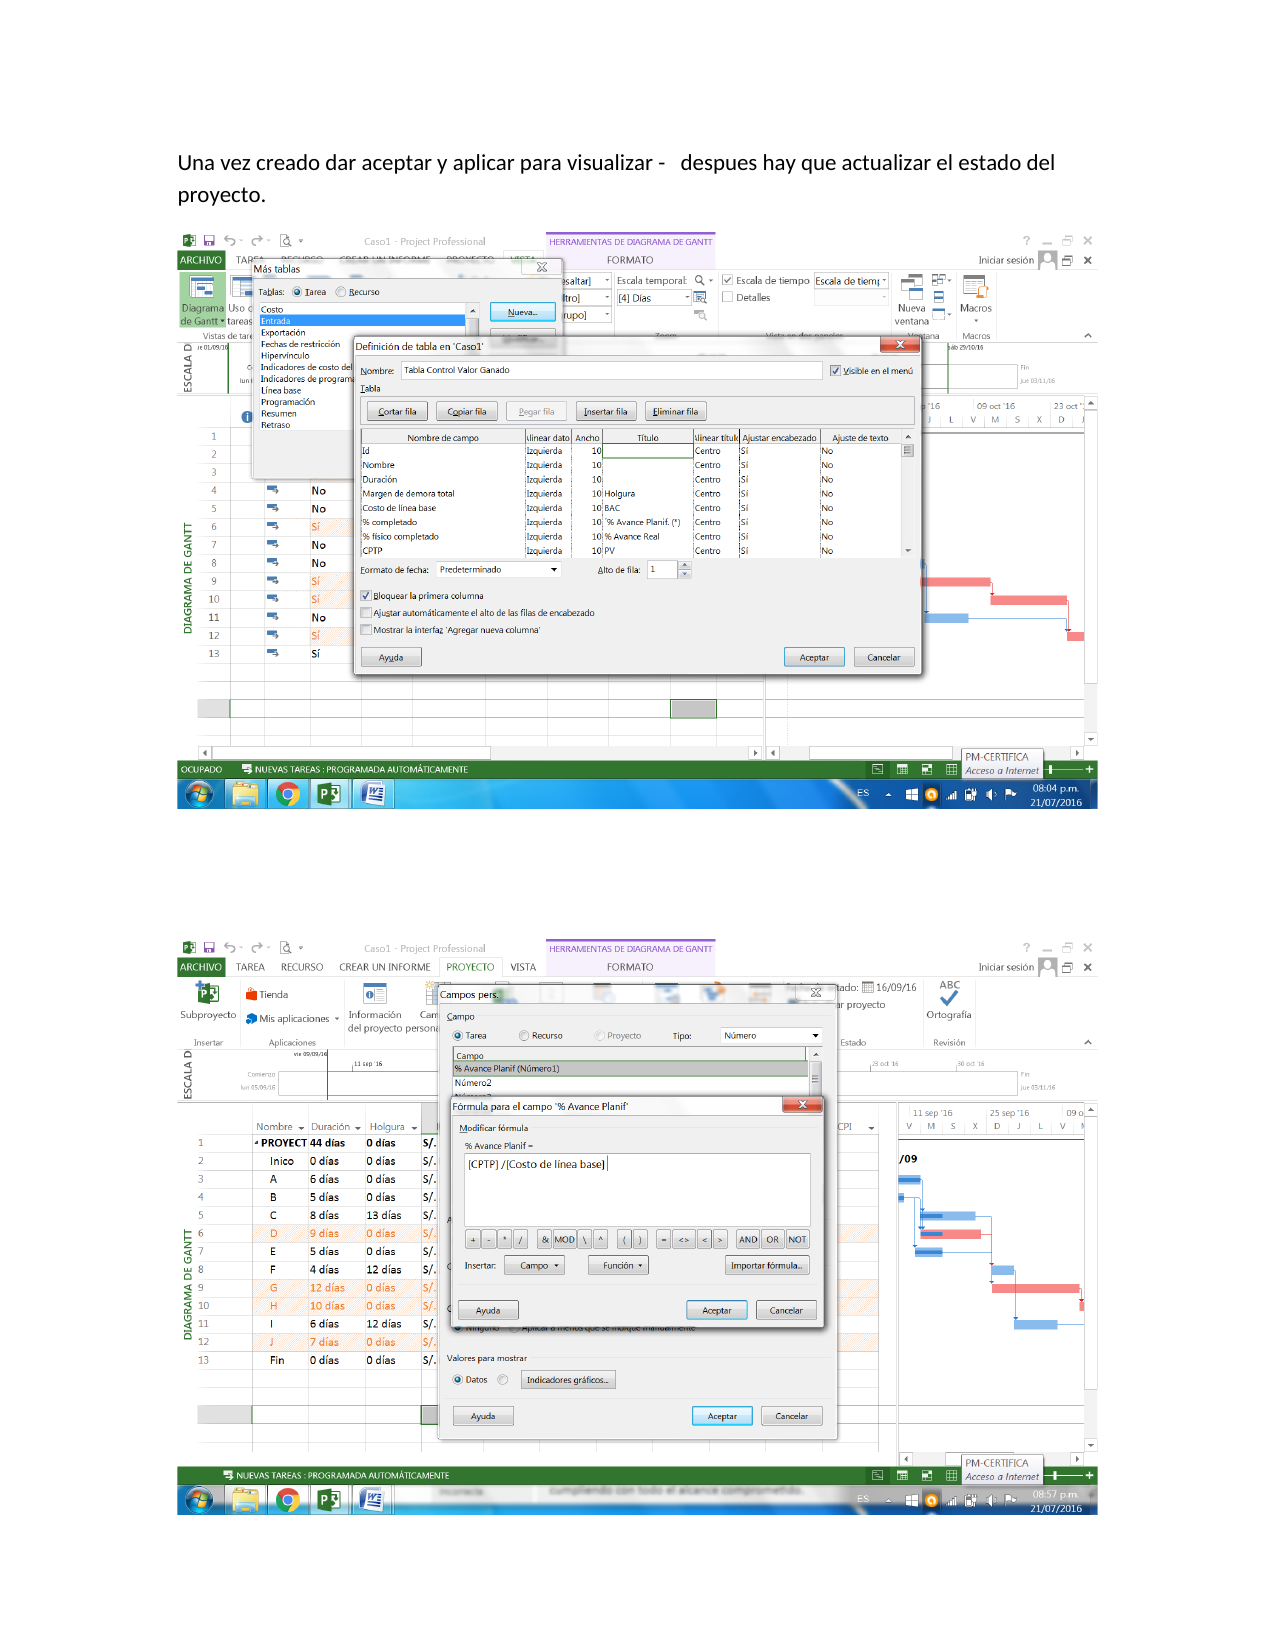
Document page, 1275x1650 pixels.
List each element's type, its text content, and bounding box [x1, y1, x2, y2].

picture [177, 939, 1098, 1515]
picture [177, 232, 1098, 809]
text Una vez creado dar aceptar y aplicar para visualizar - despues hay que actualizar el estado del proyecto. [177, 148, 1098, 208]
